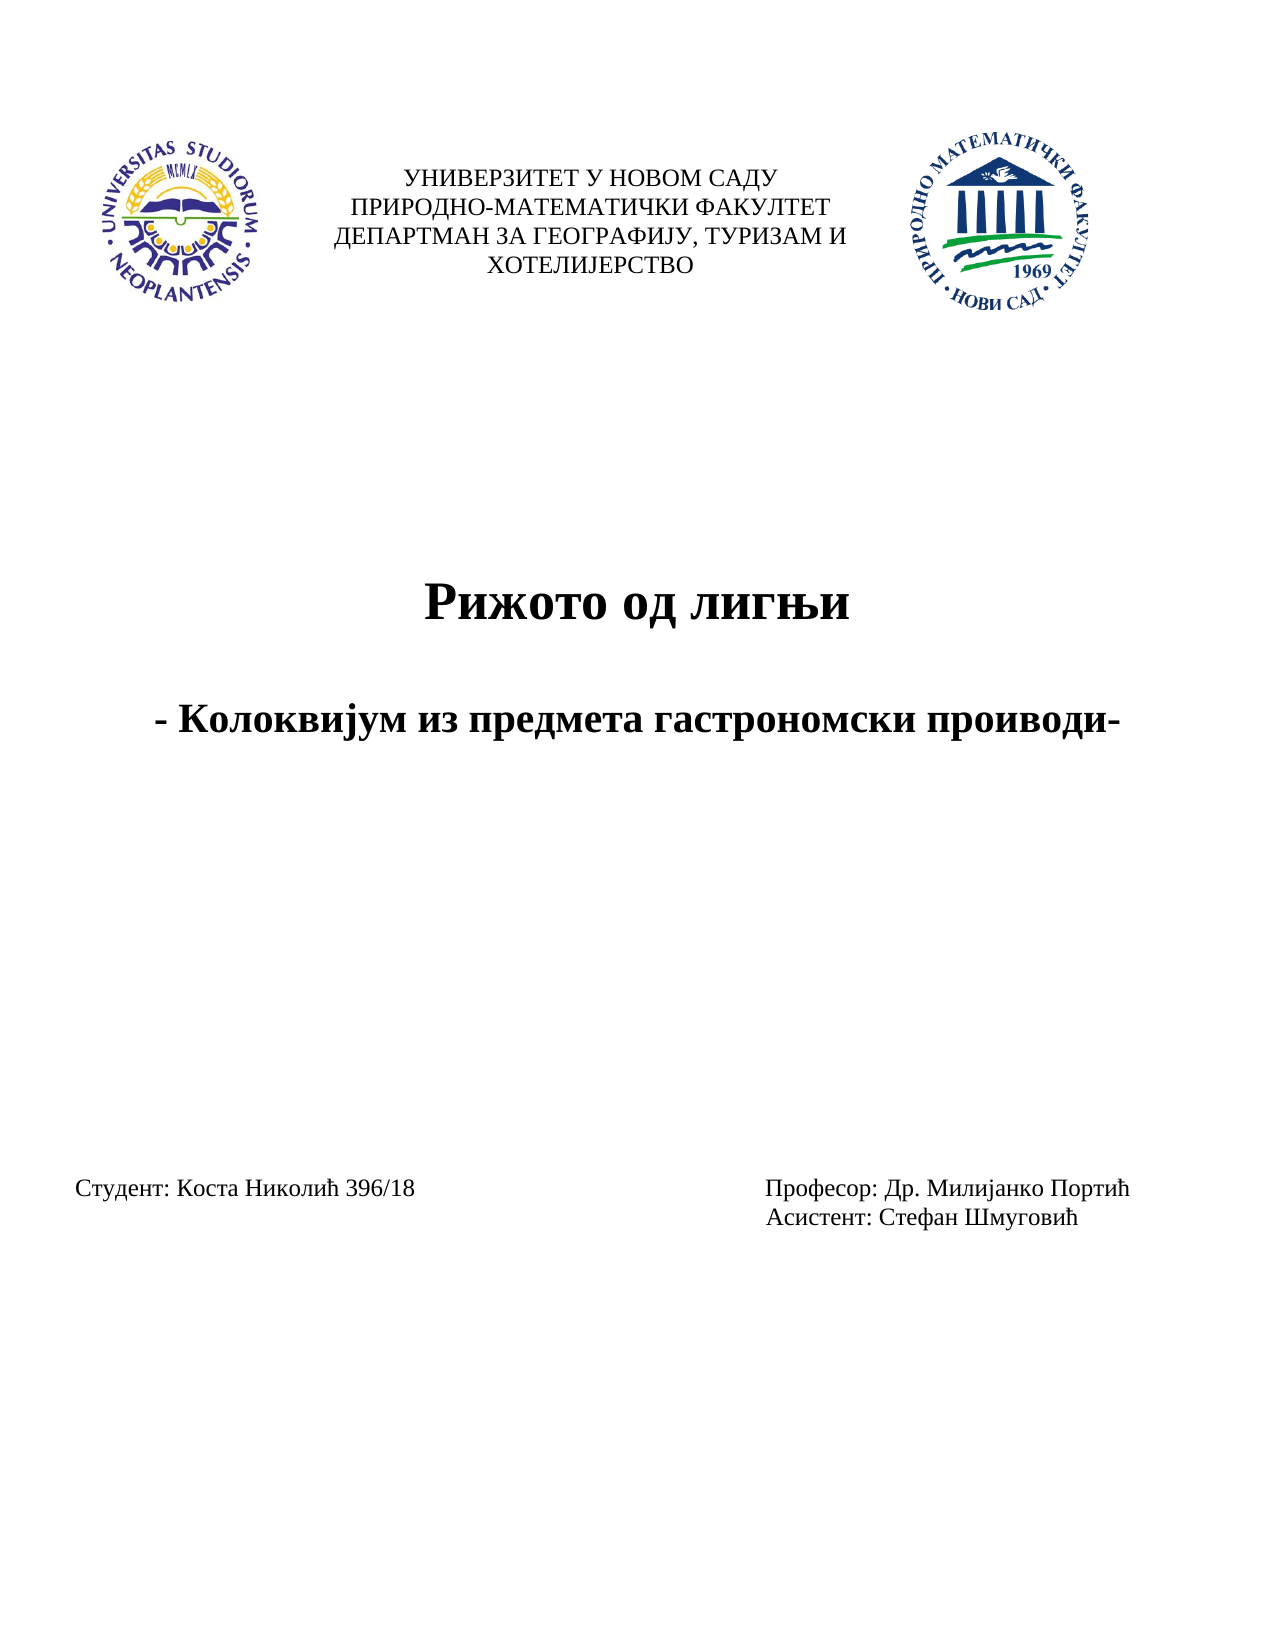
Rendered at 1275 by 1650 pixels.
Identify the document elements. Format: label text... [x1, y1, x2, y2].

text Студент: Коста Николић 396/18 Професор: Др. Милијанко Портић [75, 1173, 1200, 1202]
table_header [899, 128, 1099, 314]
picture [89, 132, 268, 310]
text - Колоквијум из предмета гастрономски проиводи- [75, 694, 1200, 742]
text Рижото од лигњи [75, 569, 1200, 631]
text Асистент: Стефан Шмуговић [75, 1202, 1200, 1230]
picture [910, 132, 1089, 310]
table_header УНИВЕРЗИТЕТ У НОВОМ САДУ ПРИРОДНО-МАТЕМАТИЧКИ ФАКУЛТЕТ ДЕПАРТМАН ЗА ГЕОГРАФИЈУ, ТУРИЗАМ И ХОТЕЛИЈЕРСТВО [282, 128, 899, 314]
table_header [75, 128, 282, 314]
